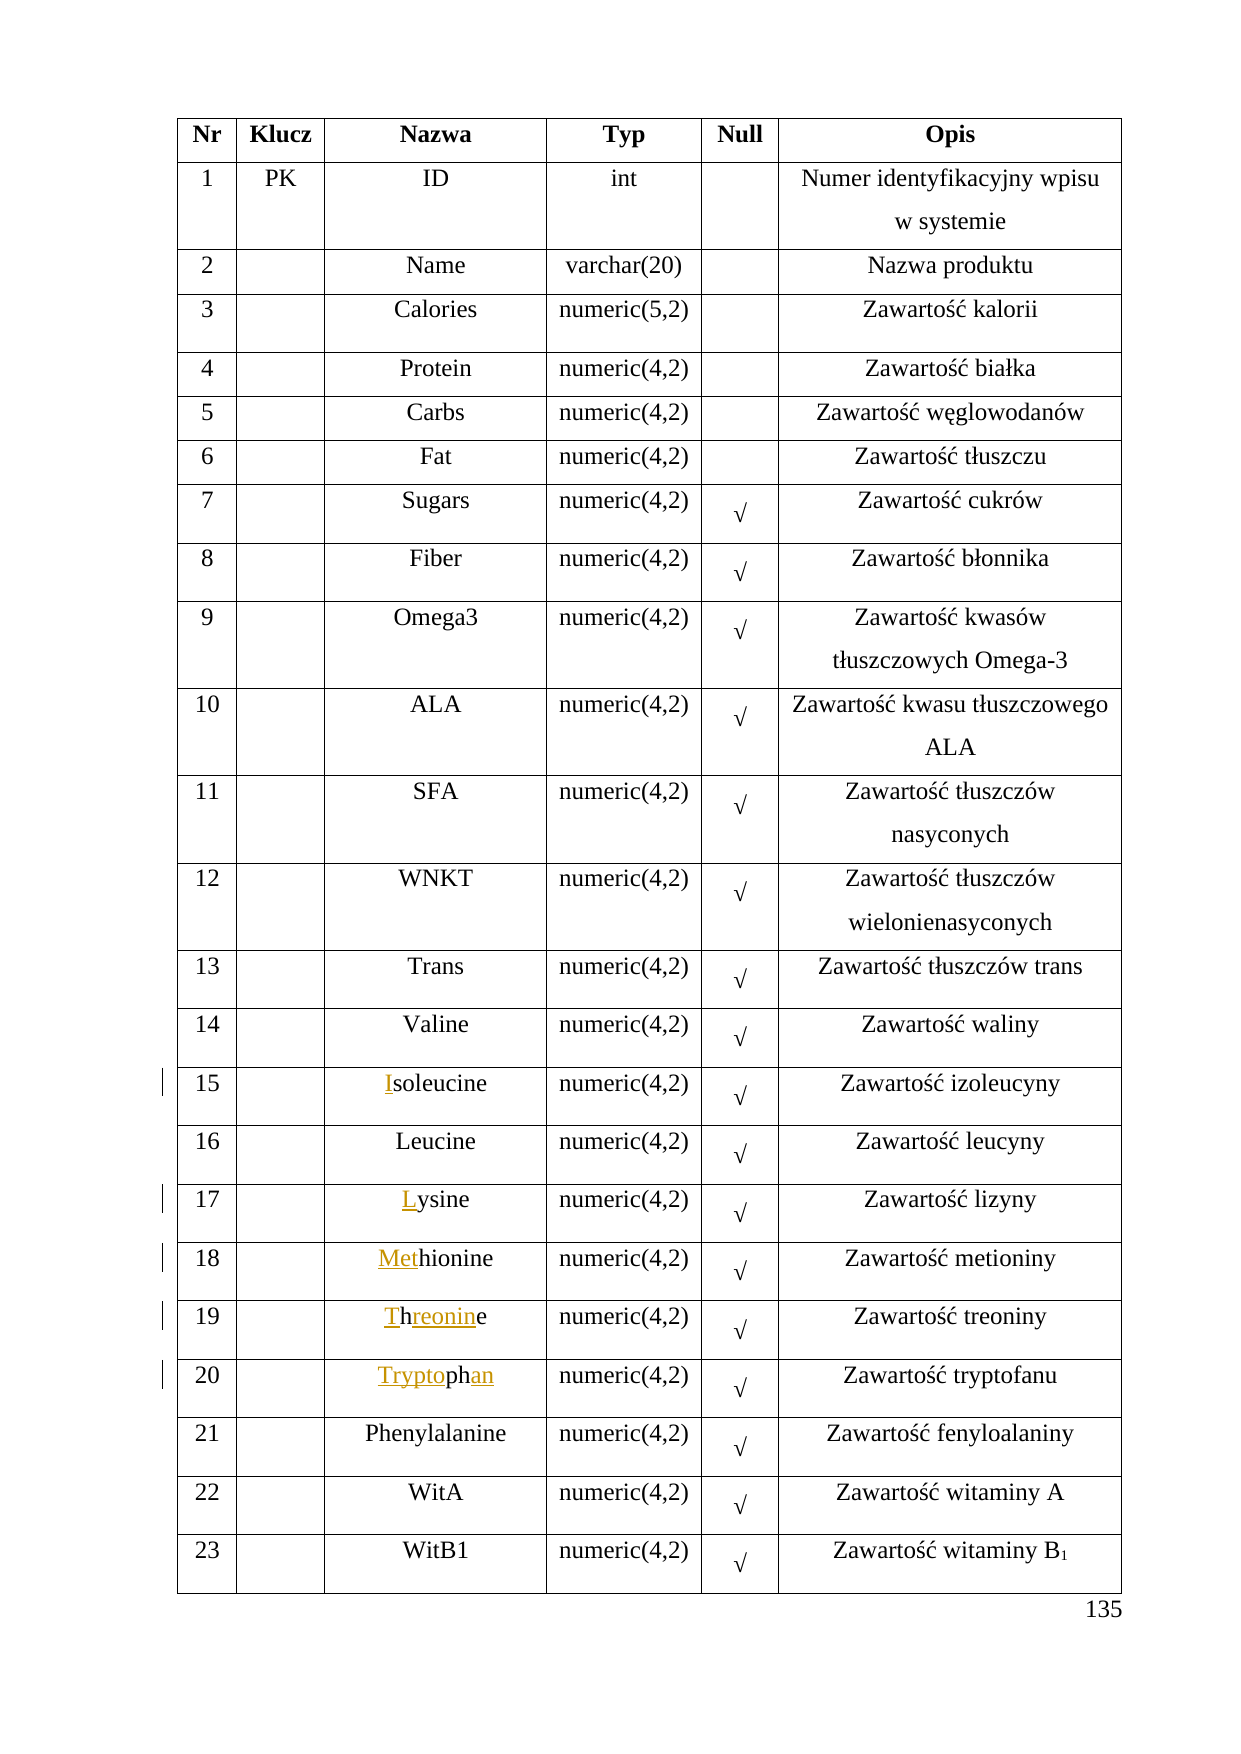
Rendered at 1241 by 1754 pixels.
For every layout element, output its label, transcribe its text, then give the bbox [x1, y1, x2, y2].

table_cell [237, 864, 324, 950]
table_cell [237, 602, 324, 688]
table_cell numeric(4,2) [547, 397, 701, 440]
table_cell Zawartość treoniny [779, 1301, 1121, 1359]
table_header Typ [547, 119, 701, 162]
table_cell √ [702, 1185, 778, 1242]
table_cell numeric(4,2) [547, 1068, 701, 1125]
table_cell numeric(4,2) [547, 951, 701, 1008]
table_header Nazwa [325, 119, 546, 162]
table_cell 15 [178, 1068, 236, 1125]
table_cell numeric(4,2) [547, 689, 701, 775]
table_cell [702, 163, 778, 249]
table_cell varchar(20) [547, 250, 701, 293]
table_cell Zawartość kwasów tłuszczowych Omega-3 [779, 602, 1121, 688]
table_cell √ [702, 689, 778, 775]
table_cell Zawartość błonnika [779, 544, 1121, 601]
table_cell Nazwa produktu [779, 250, 1121, 293]
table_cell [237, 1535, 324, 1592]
table_cell [237, 1418, 324, 1476]
table_cell [237, 441, 324, 484]
table_cell 9 [178, 602, 236, 688]
table_cell [237, 485, 324, 542]
table_cell numeric(4,2) [547, 602, 701, 688]
table_cell numeric(4,2) [547, 776, 701, 862]
table_cell √ [702, 1360, 778, 1417]
table_cell [702, 295, 778, 352]
table_cell √ [702, 485, 778, 542]
table_cell 19 [178, 1301, 236, 1359]
table_cell 17 [178, 1185, 236, 1242]
table_cell 21 [178, 1418, 236, 1476]
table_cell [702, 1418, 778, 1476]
table_cell ph [325, 1360, 546, 1417]
table_cell Zawartość tłuszczów nasyconych [779, 776, 1121, 862]
table_cell [702, 397, 778, 440]
table_cell 12 [178, 864, 236, 950]
table_cell Zawartość tłuszczów trans [779, 951, 1121, 1008]
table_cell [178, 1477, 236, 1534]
table_cell √ [702, 1301, 778, 1359]
table_cell Zawartość kalorii [779, 295, 1121, 352]
table_cell ysine [325, 1185, 546, 1242]
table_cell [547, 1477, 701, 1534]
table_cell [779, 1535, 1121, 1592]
table_cell numeric(4,2) [547, 1126, 701, 1183]
table_header Opis [779, 119, 1121, 162]
table_cell numeric(4,2) [547, 544, 701, 601]
table_cell √ [702, 602, 778, 688]
table_cell √ [702, 864, 778, 950]
table_cell numeric(5,2) [547, 295, 701, 352]
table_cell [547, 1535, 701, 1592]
table_cell √ [702, 951, 778, 1008]
table_cell 1 [178, 163, 236, 249]
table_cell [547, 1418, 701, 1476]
table_cell Leucine [325, 1126, 546, 1183]
table_cell numeric(4,2) [547, 1009, 701, 1067]
table_cell 11 [178, 776, 236, 862]
table_cell Zawartość lizyny [779, 1185, 1121, 1242]
table_cell [237, 250, 324, 293]
table_cell numeric(4,2) [547, 864, 701, 950]
table_cell 5 [178, 397, 236, 440]
table_cell [237, 1068, 324, 1125]
table_cell [237, 295, 324, 352]
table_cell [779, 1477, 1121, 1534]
table_cell Fat [325, 441, 546, 484]
table_cell [237, 689, 324, 775]
table_cell 13 [178, 951, 236, 1008]
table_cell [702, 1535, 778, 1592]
table_cell √ [702, 1126, 778, 1183]
table_cell Zawartość leucyny [779, 1126, 1121, 1183]
table_cell Numer identyfikacyjny wpisu w systemie [779, 163, 1121, 249]
table_cell 6 [178, 441, 236, 484]
table_cell hionine [325, 1243, 546, 1300]
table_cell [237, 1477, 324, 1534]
table_cell he [325, 1301, 546, 1359]
table_cell Carbs [325, 397, 546, 440]
table_header Null [702, 119, 778, 162]
table_cell numeric(4,2) [547, 353, 701, 396]
table_cell 8 [178, 544, 236, 601]
table_cell SFA [325, 776, 546, 862]
table_cell 7 [178, 485, 236, 542]
table_cell [237, 1301, 324, 1359]
table_cell √ [702, 1068, 778, 1125]
table_cell Zawartość waliny [779, 1009, 1121, 1067]
table_cell numeric(4,2) [547, 485, 701, 542]
table_cell 10 [178, 689, 236, 775]
table_cell Fiber [325, 544, 546, 601]
table_cell soleucine [325, 1068, 546, 1125]
table_cell Zawartość białka [779, 353, 1121, 396]
table_cell Zawartość tłuszczów wielonienasyconych [779, 864, 1121, 950]
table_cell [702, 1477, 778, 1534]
table_cell [237, 1185, 324, 1242]
table_cell [237, 1126, 324, 1183]
table_cell numeric(4,2) [547, 1360, 701, 1417]
table_cell [702, 250, 778, 293]
table_cell [237, 353, 324, 396]
table_cell ID [325, 163, 546, 249]
table_cell WNKT [325, 864, 546, 950]
table_cell Trans [325, 951, 546, 1008]
table_cell Omega3 [325, 602, 546, 688]
table_cell numeric(4,2) [547, 1301, 701, 1359]
table_cell Protein [325, 353, 546, 396]
table_header Nr [178, 119, 236, 162]
table_header Klucz [237, 119, 324, 162]
table_cell [237, 1360, 324, 1417]
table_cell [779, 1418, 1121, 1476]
table_cell [237, 951, 324, 1008]
table_cell [237, 1243, 324, 1300]
table_cell [237, 776, 324, 862]
table_cell Name [325, 250, 546, 293]
table_cell [237, 397, 324, 440]
table_cell 16 [178, 1126, 236, 1183]
table_cell Phenylalanine [325, 1418, 546, 1476]
table_cell Zawartość węglowodanów [779, 397, 1121, 440]
table_cell Zawartość izoleucyny [779, 1068, 1121, 1125]
table_cell int [547, 163, 701, 249]
table_cell Zawartość tryptofanu [779, 1360, 1121, 1417]
table_cell √ [702, 1243, 778, 1300]
table_cell Sugars [325, 485, 546, 542]
table_cell 4 [178, 353, 236, 396]
table_cell Zawartość cukrów [779, 485, 1121, 542]
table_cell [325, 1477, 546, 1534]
table_cell Calories [325, 295, 546, 352]
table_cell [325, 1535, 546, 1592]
table_cell PK [237, 163, 324, 249]
table_cell 14 [178, 1009, 236, 1067]
table_cell √ [702, 776, 778, 862]
table_cell 20 [178, 1360, 236, 1417]
table_cell [702, 441, 778, 484]
table_cell √ [702, 544, 778, 601]
table_cell [702, 353, 778, 396]
table_cell numeric(4,2) [547, 441, 701, 484]
table_cell Zawartość kwasu tłuszczowego ALA [779, 689, 1121, 775]
table_cell 3 [178, 295, 236, 352]
table_cell √ [702, 1009, 778, 1067]
table_cell Zawartość metioniny [779, 1243, 1121, 1300]
table_cell Valine [325, 1009, 546, 1067]
table_cell numeric(4,2) [547, 1185, 701, 1242]
table_cell ALA [325, 689, 546, 775]
table_cell numeric(4,2) [547, 1243, 701, 1300]
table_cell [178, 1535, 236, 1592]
table_cell 2 [178, 250, 236, 293]
table_cell [237, 544, 324, 601]
table_cell Zawartość tłuszczu [779, 441, 1121, 484]
table_cell 18 [178, 1243, 236, 1300]
table_cell [237, 1009, 324, 1067]
